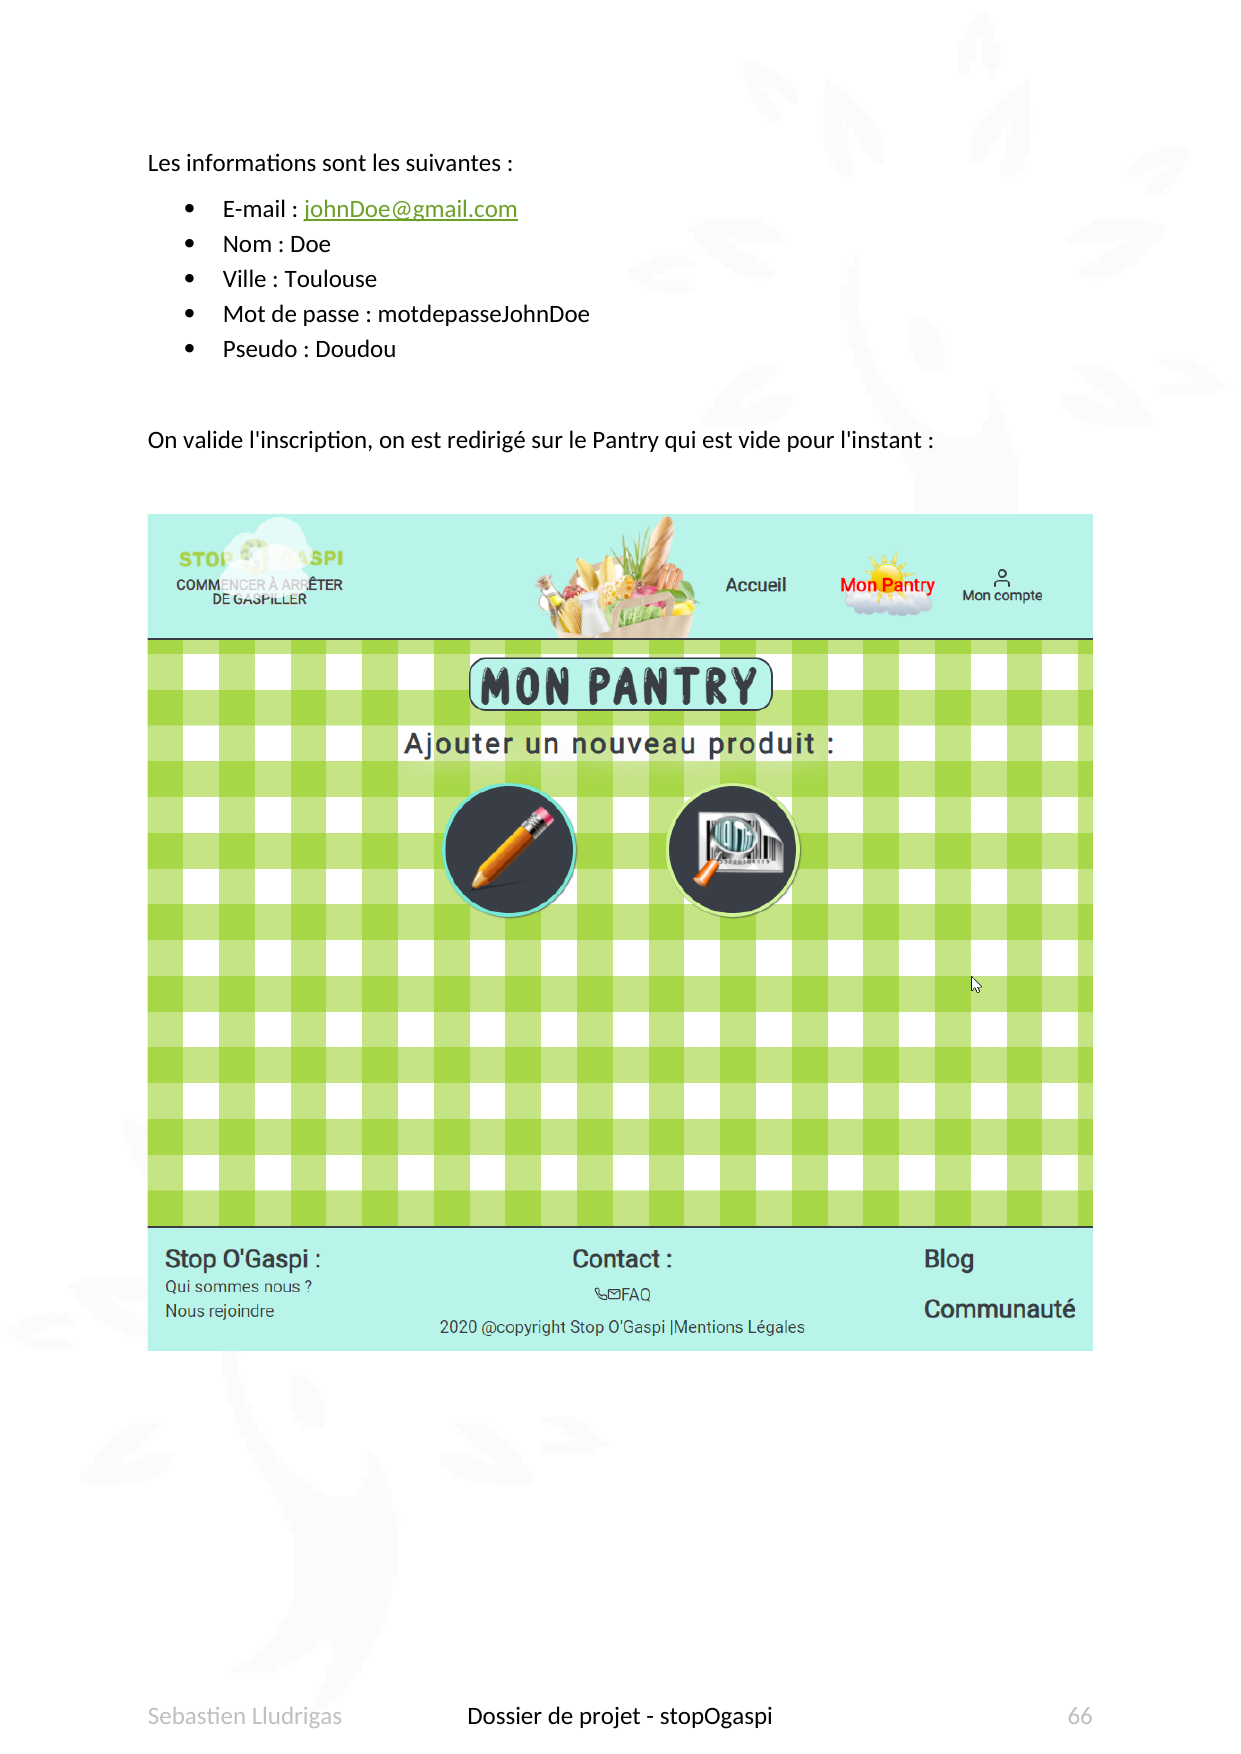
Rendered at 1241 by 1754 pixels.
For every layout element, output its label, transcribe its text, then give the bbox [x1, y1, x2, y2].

list Mot de passe : motdepasseJohnDoe [185, 298, 1093, 328]
text Les informations sont les suivantes : [148, 148, 1093, 178]
list Pseudo : Doudou [185, 333, 1093, 363]
list E-mail : johnDoe@gmail.com [185, 193, 1093, 223]
list Nom : Doe [185, 228, 1093, 258]
text On valide l'inscription, on est redirigé sur le Pantry qui est vide pour l'instant : [148, 424, 1093, 454]
list Ville : Toulouse [185, 263, 1093, 293]
picture [147, 514, 1093, 1351]
